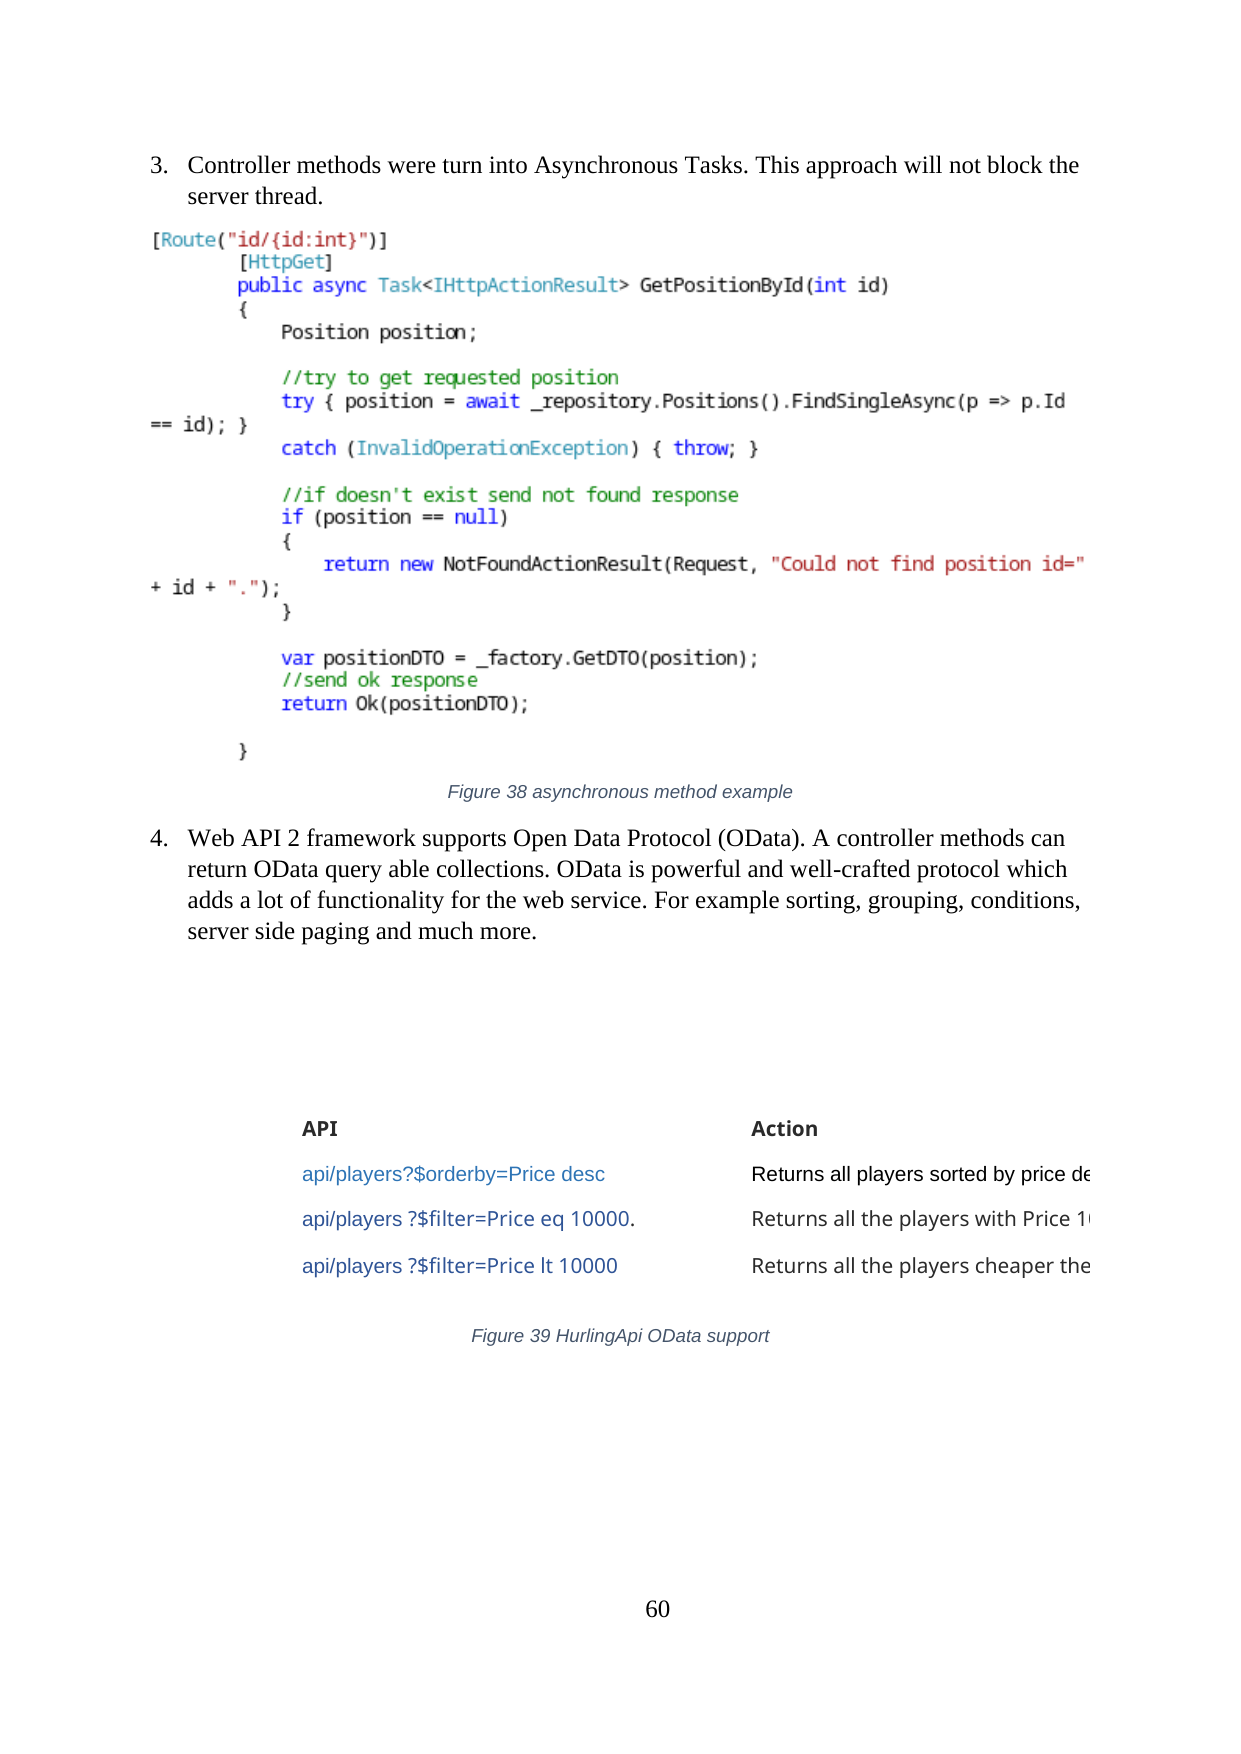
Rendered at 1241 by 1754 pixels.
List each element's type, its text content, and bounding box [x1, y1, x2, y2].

list Web API 2 framework supports Open Data Protocol (OData). A controller methods can return OData query able collections. OData is powerful and well-crafted protocol which adds a lot of functionality for the web service. For example sorting, grouping, conditions, server side paging and much more. [150, 823, 1090, 945]
list Controller methods were turn into Asynchronous Tasks. This approach will not block the server thread. [150, 150, 1090, 210]
text Figure 39 HurlingApi OData support [150, 1325, 1090, 1346]
text Figure 38 asynchronous method example [150, 781, 1090, 802]
